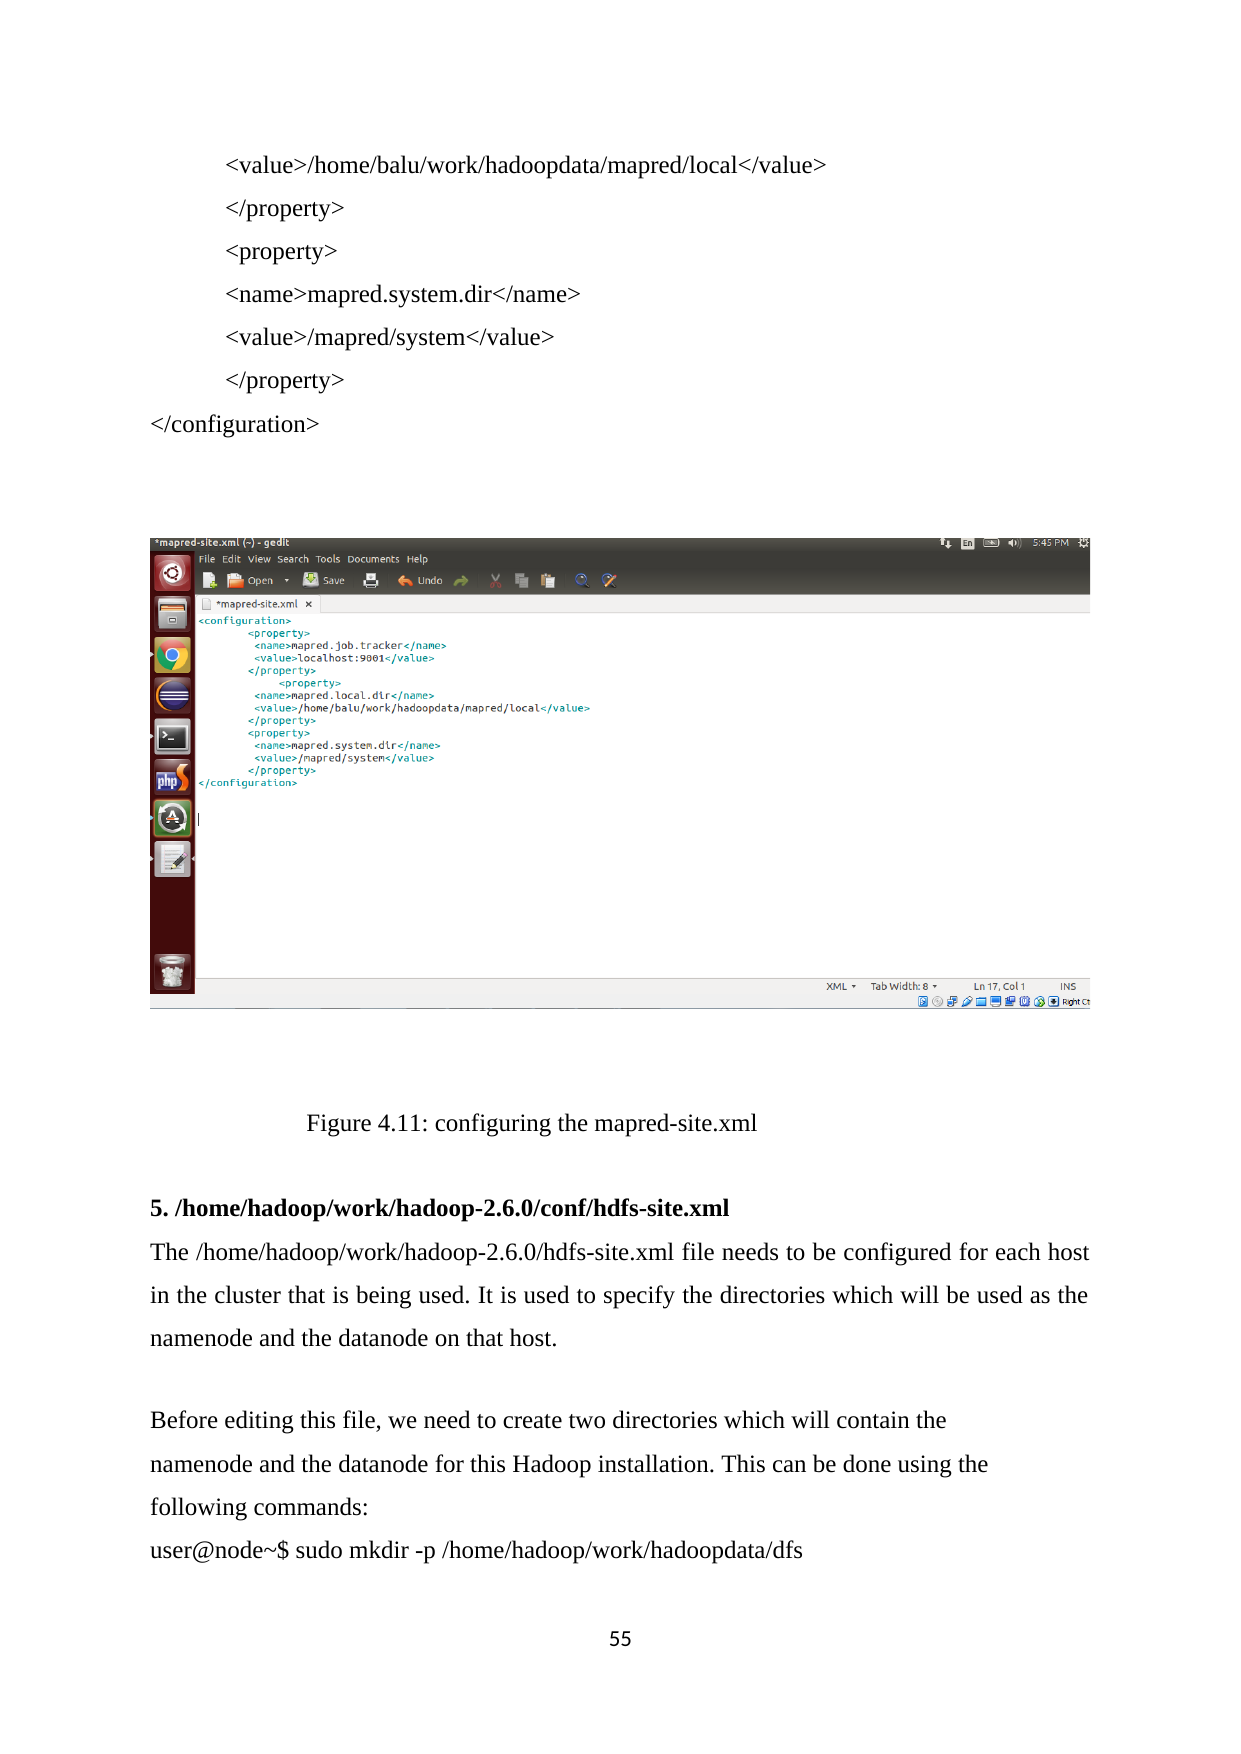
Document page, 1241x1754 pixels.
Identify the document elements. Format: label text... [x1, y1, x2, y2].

text Figure 4.11: configuring the mapred-site.xml [150, 1108, 1090, 1137]
text namenode and the datanode for this Hadoop installation. This can be done using the [150, 1449, 1090, 1477]
text Before editing this file, we need to create two directories which will contain the [150, 1406, 1090, 1434]
text 5. /home/hadoop/work/hadoop-2.6.0/conf/hdfs-site.xml [150, 1193, 1090, 1222]
text <value>/home/balu/work/hadoopdata/mapred/local</value> [150, 150, 1090, 179]
text <name>mapred.system.dir</name> [150, 279, 1090, 308]
text </configuration> [150, 409, 1090, 437]
text user@node~$ sudo mkdir -p /home/hadoop/work/hadoopdata/dfs [150, 1535, 1090, 1564]
text <value>/mapred/system</value> [150, 322, 1090, 351]
picture [150, 538, 1091, 1009]
text following commands: [150, 1492, 1090, 1521]
text </property> [150, 193, 1090, 222]
text The /home/hadoop/work/hadoop-2.6.0/hdfs-site.xml file needs to be configured for each host in the cluster that is being used. It is used to specify the directories which will be used as the namenode and the datanode on that host. [150, 1237, 1090, 1352]
text <property> [150, 236, 1090, 265]
text </property> [150, 366, 1090, 394]
